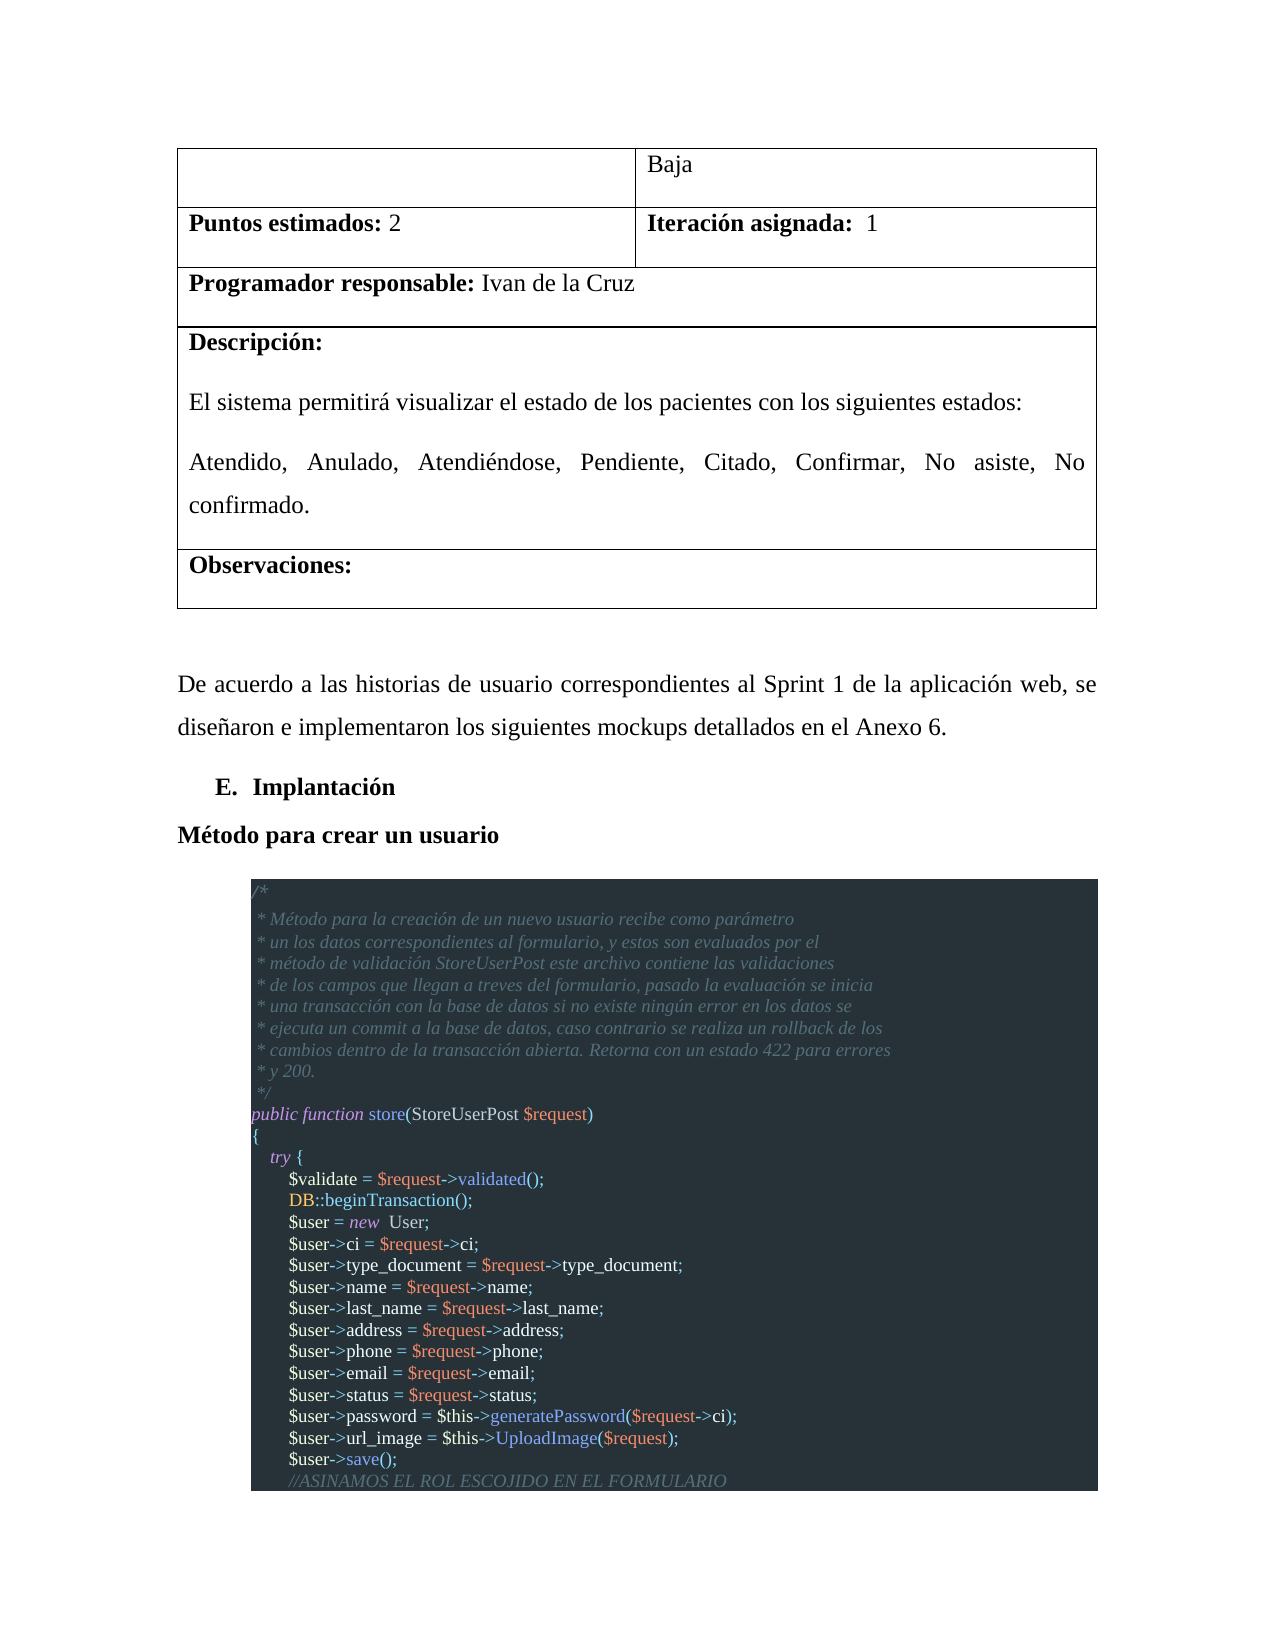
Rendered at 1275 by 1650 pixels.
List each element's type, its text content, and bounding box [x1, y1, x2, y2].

table_cell Observaciones: [178, 550, 1096, 608]
text De acuerdo a las historias de usuario correspondientes al Sprint 1 de la aplicación web, se diseñaron e implementaron los siguientes mockups detallados en el Anexo 6. [177, 669, 1098, 741]
table_cell Puntos estimados: 2 [178, 208, 635, 267]
table_cell Programador responsable: Ivan de la Cruz [178, 268, 1096, 326]
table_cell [178, 149, 635, 207]
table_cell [636, 149, 1096, 207]
table_cell Iteración asignada: 1 [636, 208, 1096, 267]
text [251, 879, 1098, 1491]
text Método para crear un usuario [177, 820, 1098, 848]
table_cell Descripción: El sistema permitirá visualizar el estado de los pacientes con los siguientes estados: Atendido, Anulado, Atendiéndose, Pendiente, Citado, Confirmar, No asiste, No confirmado. [178, 328, 1096, 549]
list Implantación [215, 772, 1098, 801]
